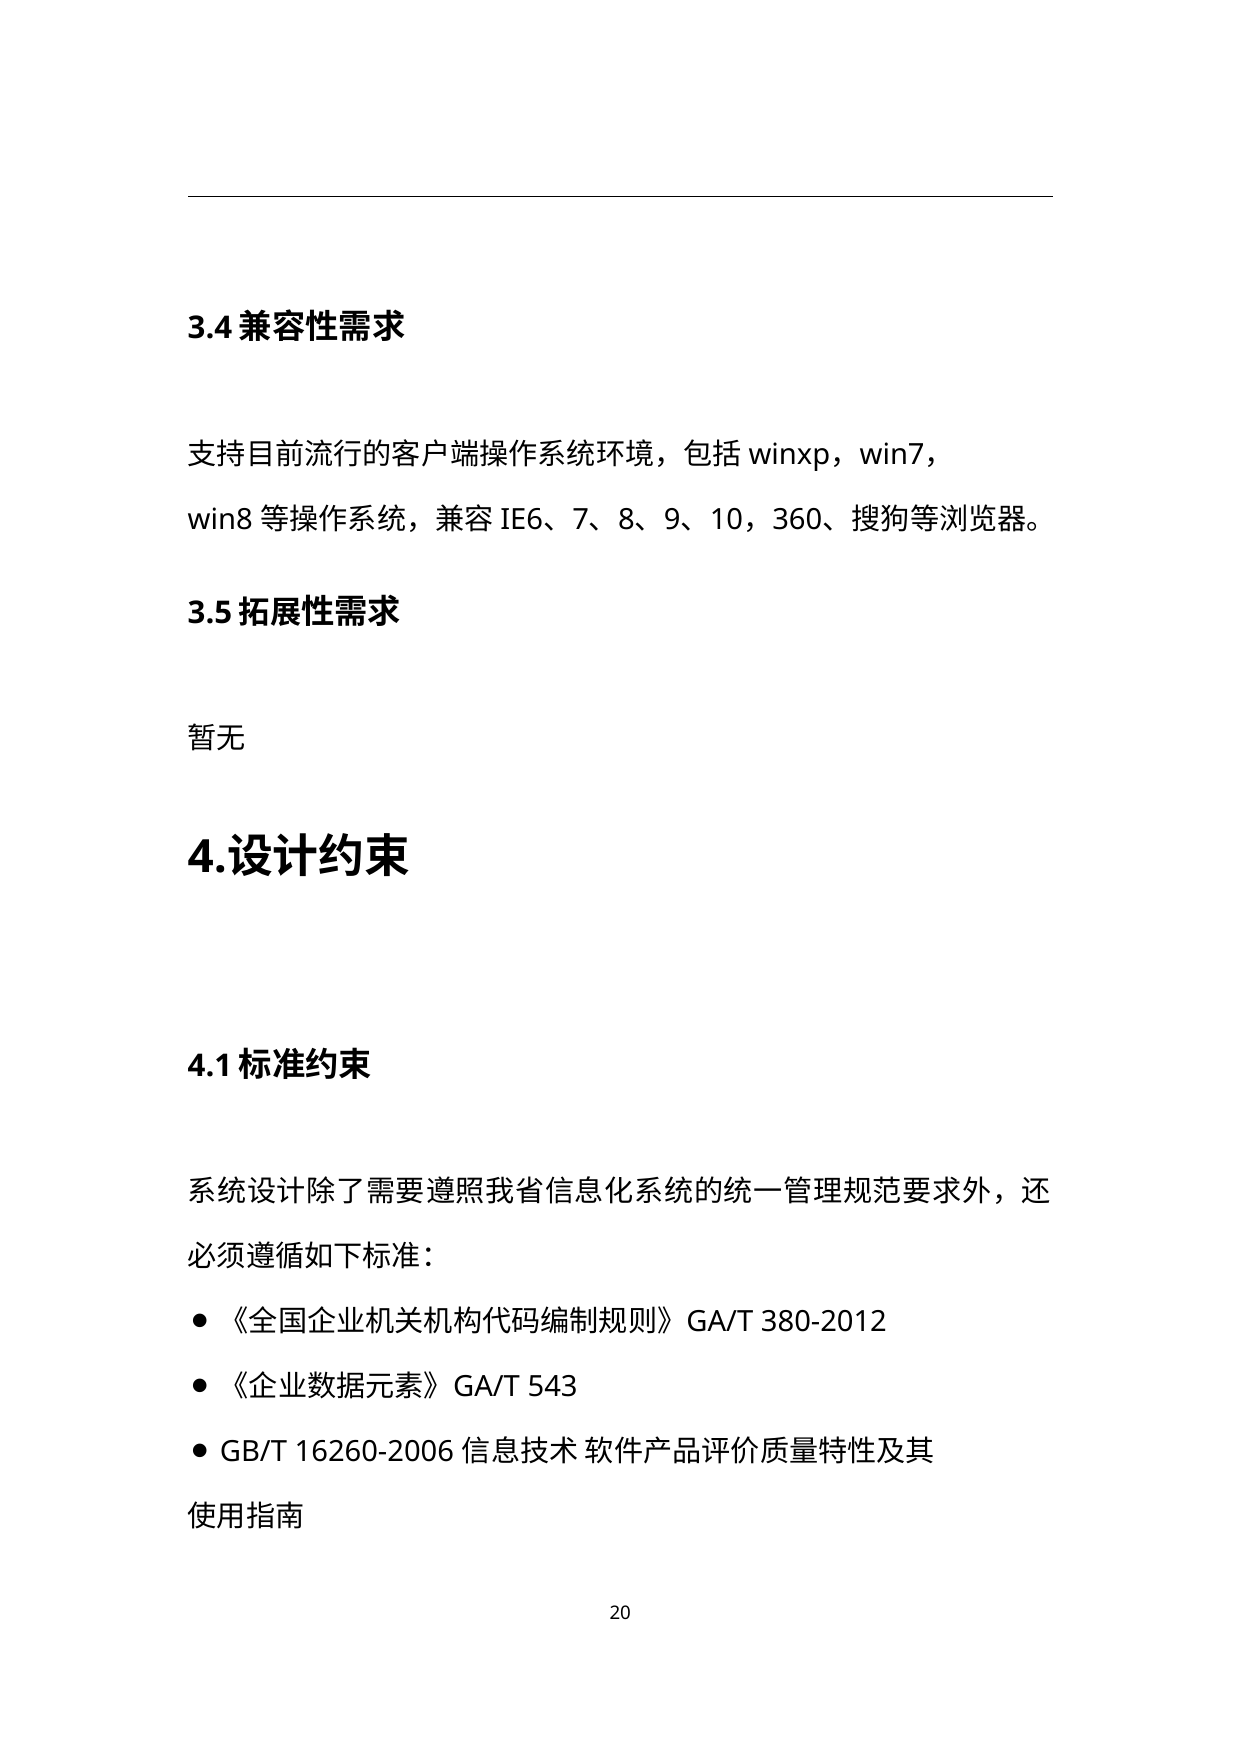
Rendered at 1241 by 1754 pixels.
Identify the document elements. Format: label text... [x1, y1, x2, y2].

subtitle 4.1标准约束 [187, 1029, 1053, 1094]
text 系统设计除了需要遵照我省信息化系统的统一管理规范要求外，还必须遵循如下标准： [187, 1156, 1053, 1286]
text win8 等操作系统，兼容 IE6、7、8、9、10，360、搜狗等浏览器。 [187, 484, 1053, 549]
text ⚫ 《企业数据元素》GA/T 543 [187, 1351, 1053, 1416]
text ⚫ 《全国企业机关机构代码编制规则》GA/T 380-2012 [187, 1286, 1053, 1351]
subtitle 3.4兼容性需求 [187, 292, 1053, 357]
text 使用指南 [187, 1481, 1053, 1546]
text 支持目前流行的客户端操作系统环境，包括 winxp，win7， [187, 419, 1053, 484]
text 暂无 [187, 703, 1053, 768]
text ⚫ GB/T 16260-2006 信息技术 软件产品评价质量特性及其 [187, 1416, 1053, 1481]
subtitle 3.5拓展性需求 [187, 576, 1053, 641]
subtitle 4.设计约束 [187, 804, 1053, 901]
